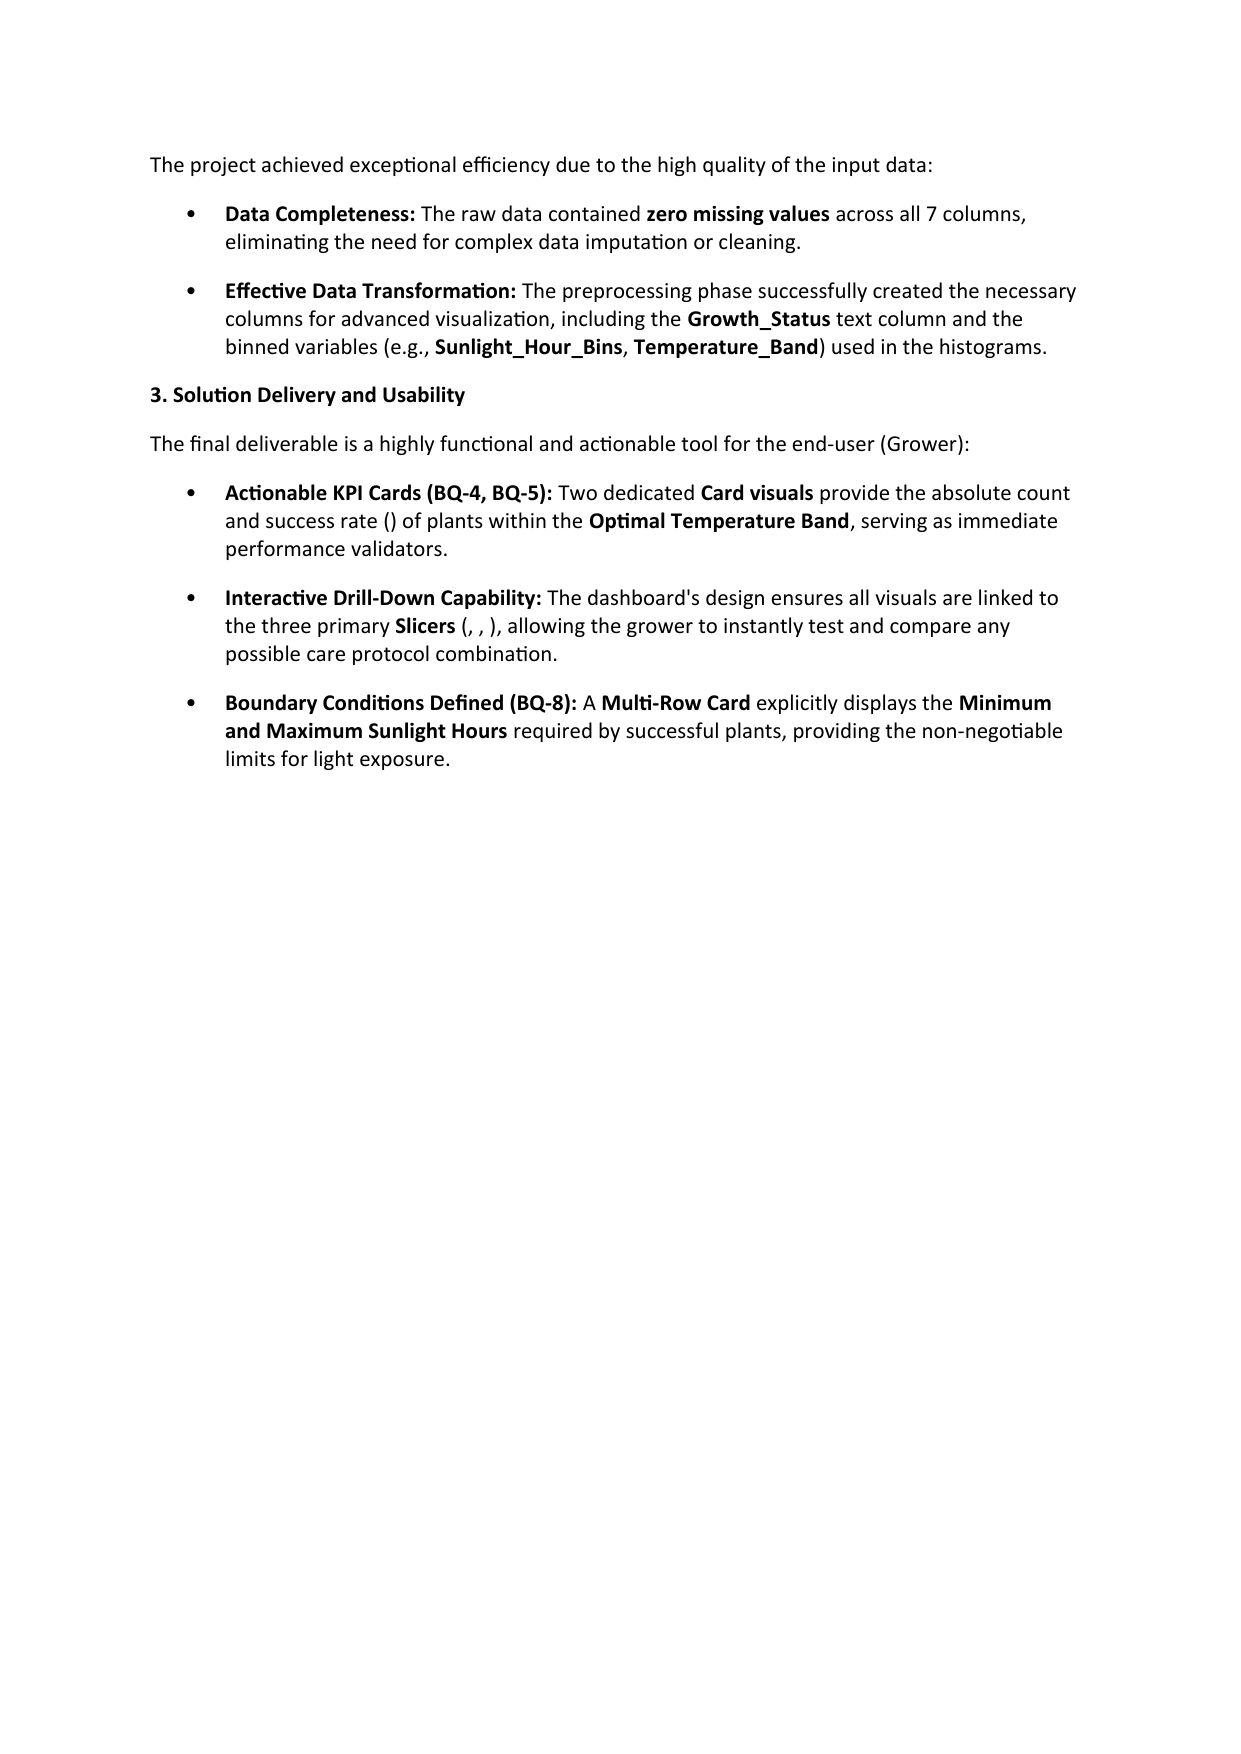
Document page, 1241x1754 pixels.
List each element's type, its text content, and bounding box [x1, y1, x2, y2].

text The project achieved exceptional efficiency due to the high quality of the input data: [150, 150, 1090, 178]
text The final deliverable is a highly functional and actionable tool for the end-user (Grower): [150, 429, 1090, 457]
list Data Completeness: The raw data contained zero missing values across all 7 columns, eliminating the need for complex data imputation or cleaning. [187, 199, 1090, 255]
list Effective Data Transformation: The preprocessing phase successfully created the necessary columns for advanced visualization, including the Growth_Status text column and the binned variables (e.g., Sunlight_Hour_Bins, Temperature_Band) used in the histograms. [187, 276, 1090, 360]
list Interactive Drill-Down Capability: The dashboard's design ensures all visuals are linked to the three primary Slicers (, , ), allowing the grower to instantly test and compare any possible care protocol combination. [187, 583, 1090, 667]
list Boundary Conditions Defined (BQ-8): A Multi-Row Card explicitly displays the Minimum and Maximum Sunlight Hours required by successful plants, providing the non-negotiable limits for light exposure. [187, 688, 1090, 772]
text 3. Solution Delivery and Usability [150, 381, 1090, 409]
list Actionable KPI Cards (BQ-4, BQ-5): Two dedicated Card visuals provide the absolute count and success rate () of plants within the Optimal Temperature Band, serving as immediate performance validators. [187, 478, 1090, 562]
